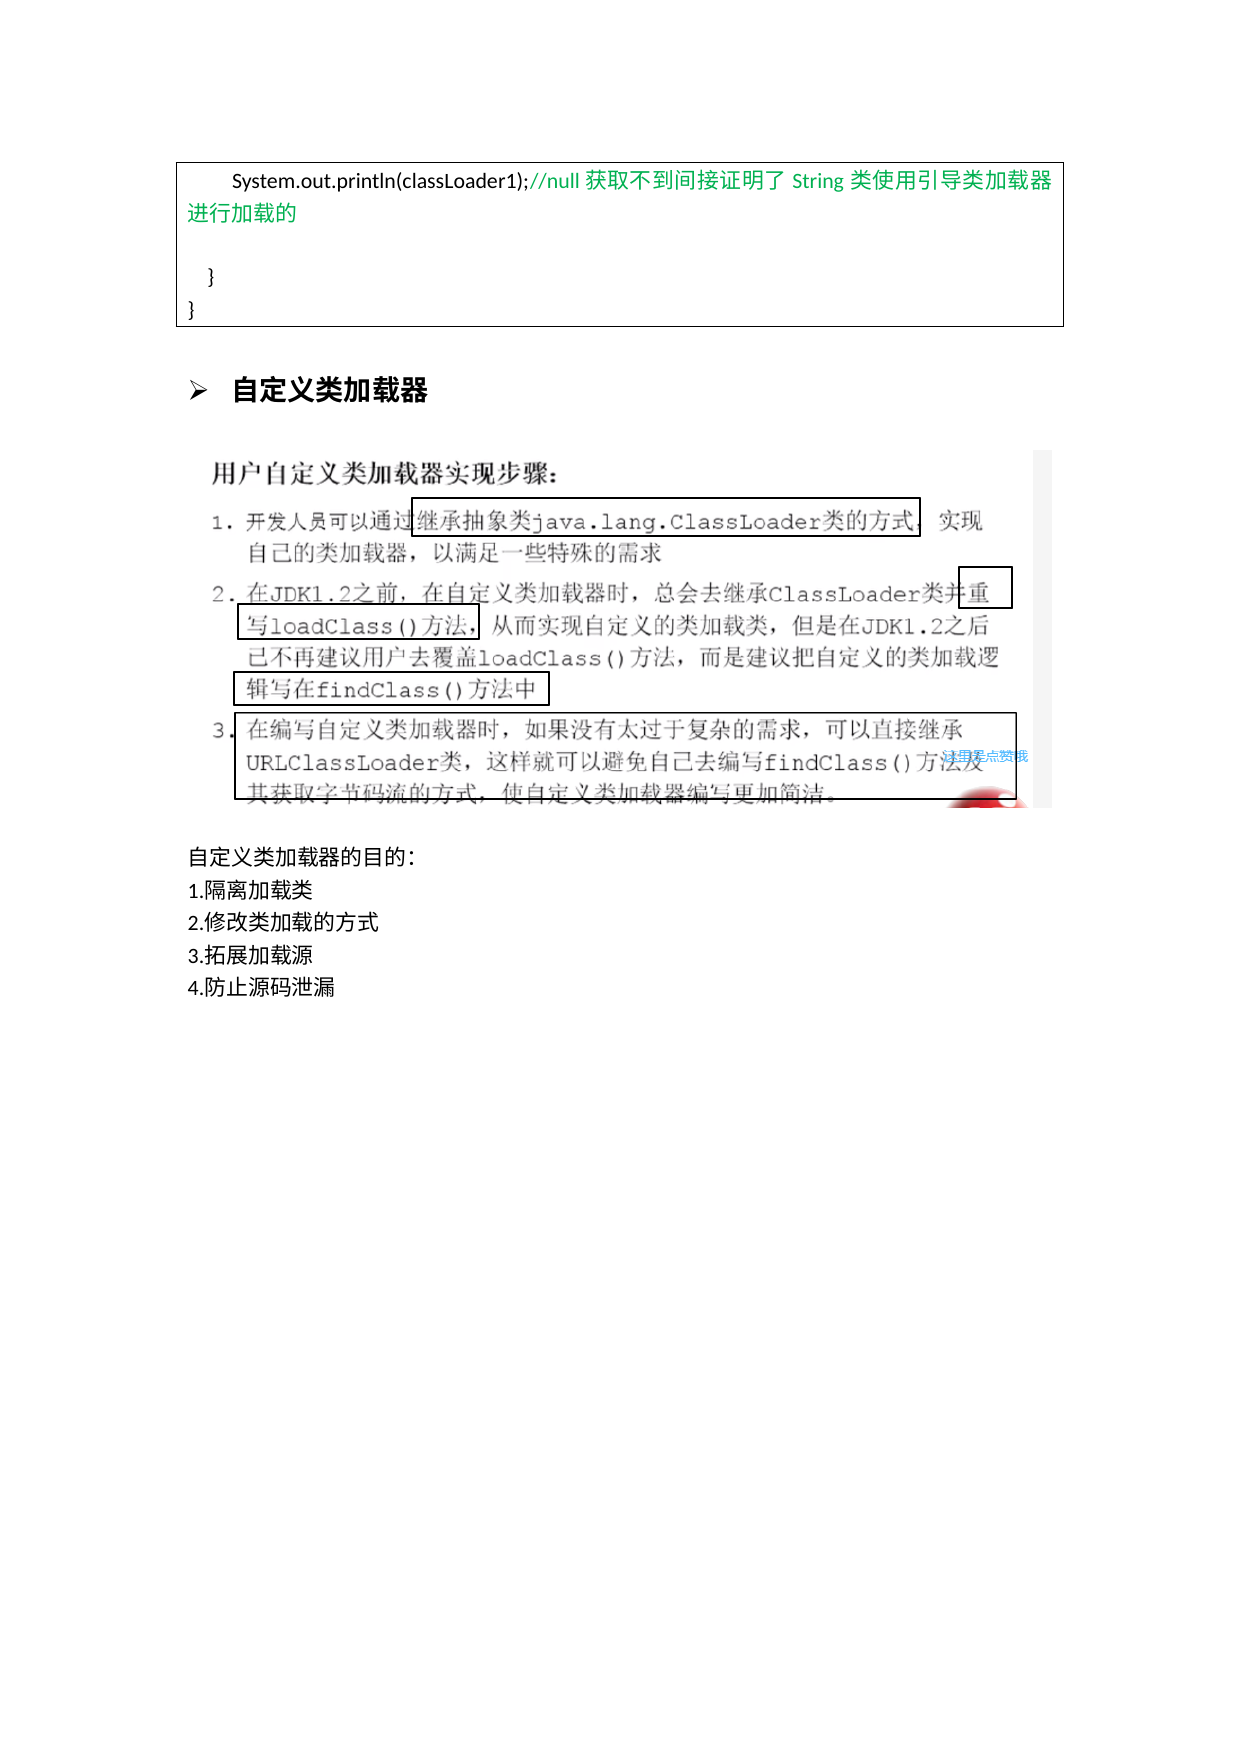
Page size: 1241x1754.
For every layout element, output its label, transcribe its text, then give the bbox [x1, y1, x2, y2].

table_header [177, 163, 1063, 326]
subtitle 自定义类加载器 [187, 356, 1053, 421]
text 1.隔离加载类 [187, 872, 1053, 905]
text 自定义类加载器的目的： [187, 840, 1053, 872]
text 2.修改类加载的方式 [187, 905, 1053, 937]
text 4.防止源码泄漏 [187, 970, 1053, 1002]
picture [187, 450, 1052, 808]
text 3.拓展加载源 [187, 937, 1053, 970]
